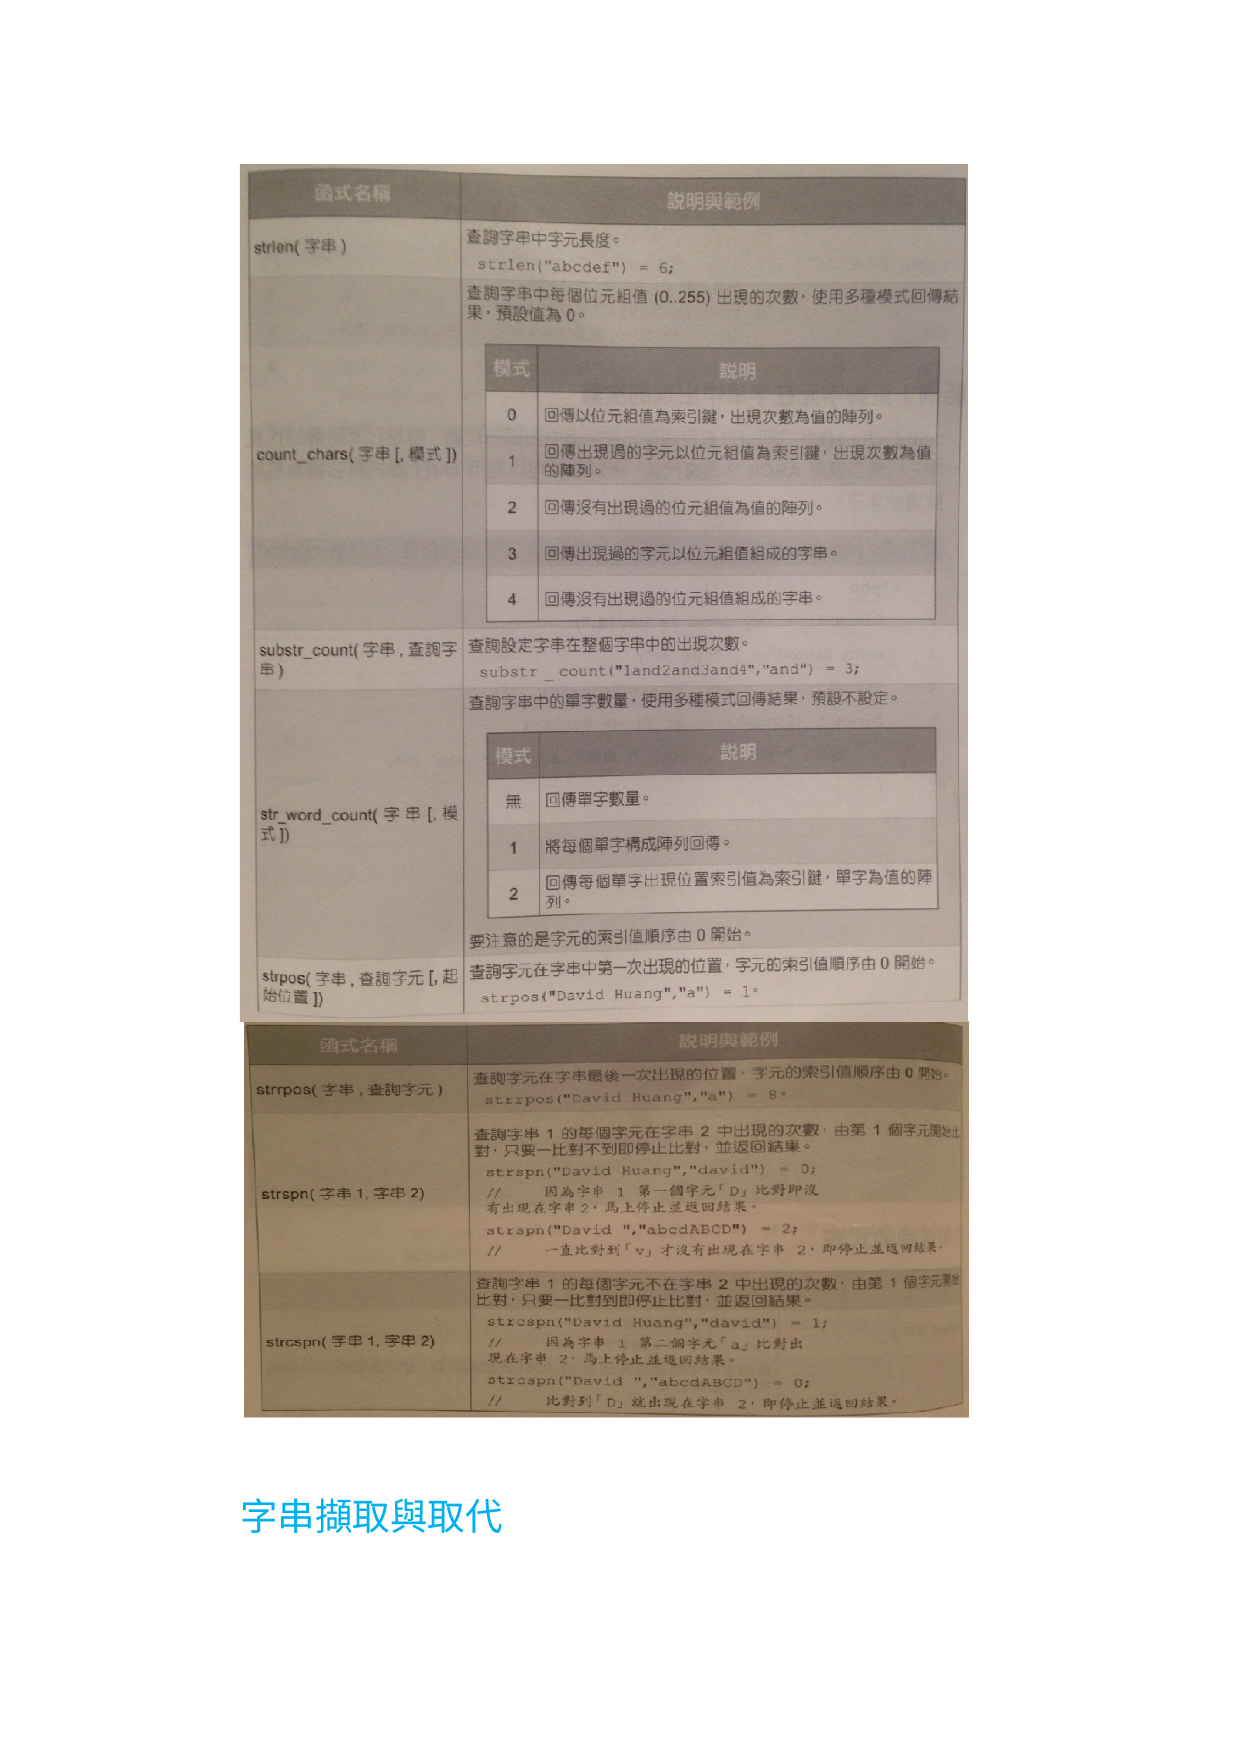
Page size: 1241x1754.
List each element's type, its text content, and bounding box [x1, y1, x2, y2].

picture [239, 164, 970, 1418]
list 字串擷取與取代 [240, 1477, 1053, 1552]
